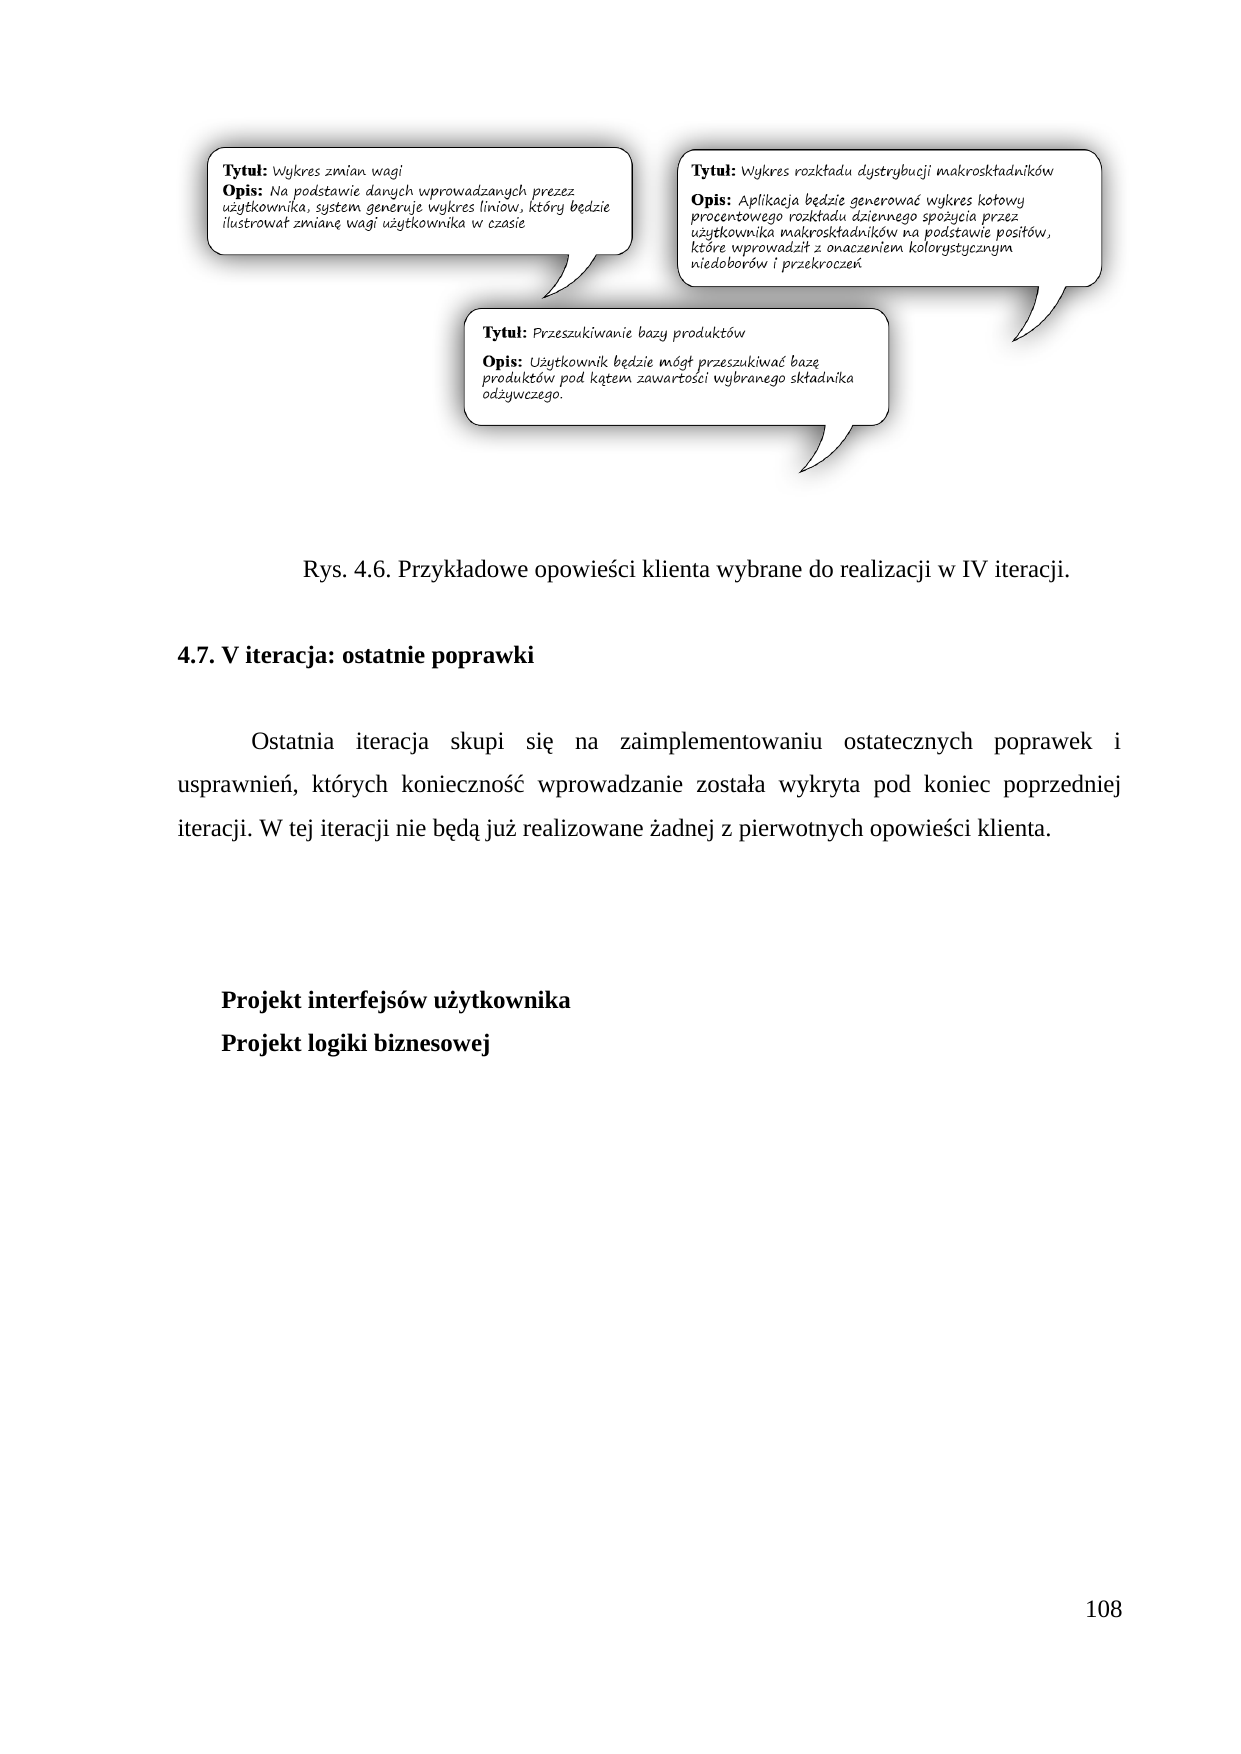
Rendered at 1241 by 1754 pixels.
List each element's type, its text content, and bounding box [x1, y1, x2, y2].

text Ostatnia iteracja skupi się na zaimplementowaniu ostatecznych poprawek i usprawnień, których konieczność wprowadzanie została wykryta pod koniec poprzedniej iteracji. W tej iteracji nie będą już realizowane żadnej z pierwotnych opowieści klienta. [177, 726, 1122, 841]
subtitle Projekt interfejsów użytkownika [215, 985, 1122, 1014]
picture [199, 139, 1110, 481]
text Rys. 4.6. Przykładowe opowieści klienta wybrane do realizacji w IV iteracji. [177, 554, 1122, 583]
subtitle 4.7. V iteracja: ostatnie poprawki [177, 640, 1122, 669]
subtitle Projekt logiki biznesowej [215, 1028, 1122, 1057]
